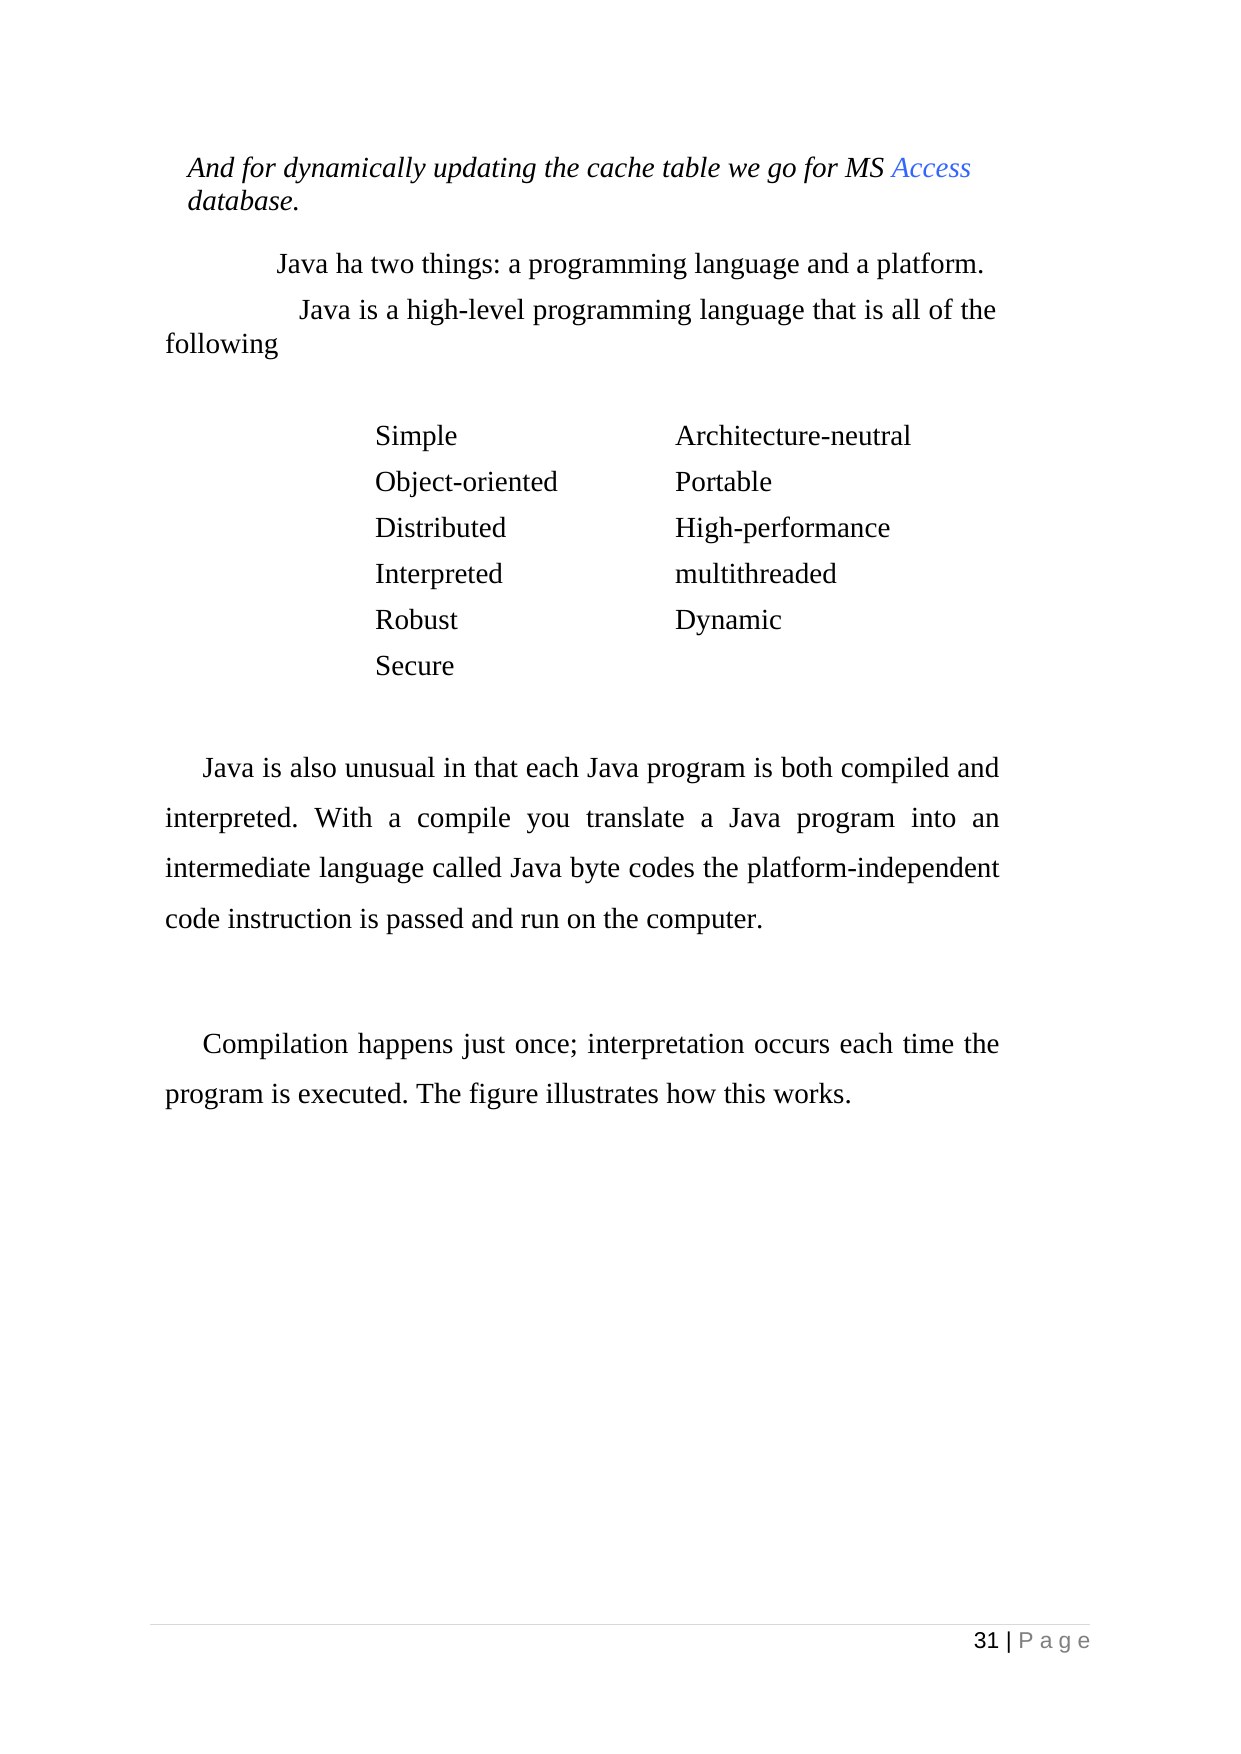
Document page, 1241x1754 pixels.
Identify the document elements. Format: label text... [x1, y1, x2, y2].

title Java ha two things: a programming language and a platform. [240, 246, 1000, 280]
title Robust Dynamic [165, 602, 1000, 636]
title Distributed High-performance [315, 510, 1000, 543]
text And for dynamically updating the cache table we go for MS Access database. [187, 150, 1031, 217]
title Secure [165, 648, 1000, 682]
title Object-oriented Portable [165, 464, 1000, 497]
title Java is also unusual in that each Java program is both compiled and interpreted. With a compile you translate a Java program into an intermediate language called Java byte codes the platform-independent code instruction is passed and run on the computer. [165, 750, 1000, 934]
title Compilation happens just once; interpretation occurs each time the program is executed. The figure illustrates how this works. [165, 1026, 1000, 1110]
title Interpreted multithreaded [165, 556, 1000, 589]
title Java is a high-level programming language that is all of the following [165, 292, 1000, 359]
title Simple Architecture-neutral [165, 418, 1000, 451]
